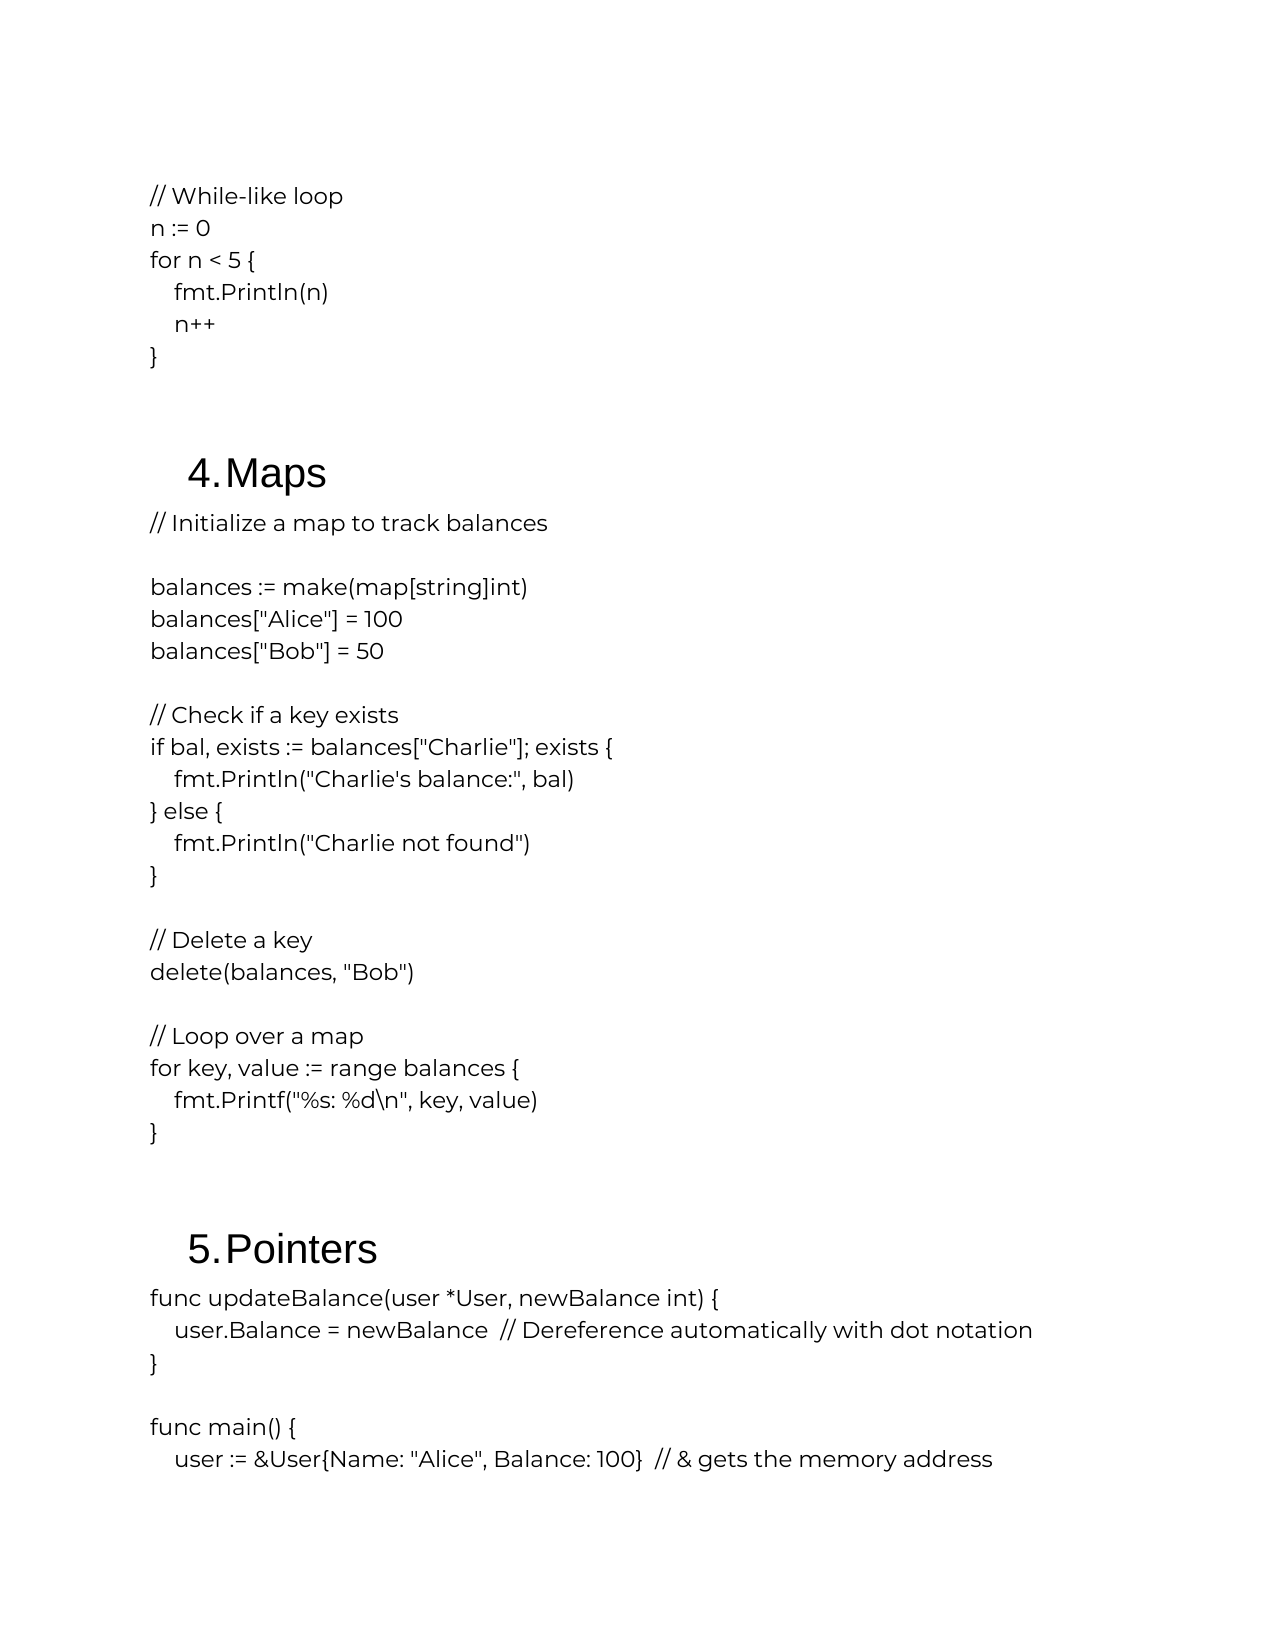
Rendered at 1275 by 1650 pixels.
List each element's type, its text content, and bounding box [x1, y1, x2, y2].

text // Check if a key exists [150, 701, 1125, 729]
text // While-like loop [150, 182, 1125, 210]
text } [150, 1118, 1125, 1146]
subtitle Pointers [187, 1224, 1125, 1272]
text func updateBalance(user *User, newBalance int) { [150, 1284, 1125, 1312]
subtitle Maps [187, 448, 1125, 496]
text } else { [150, 797, 1125, 825]
text // Loop over a map [150, 1022, 1125, 1050]
text n++ [150, 310, 1125, 338]
text user.Balance = newBalance // Dereference automatically with dot notation [150, 1317, 1125, 1344]
text for n < 5 { [150, 246, 1125, 274]
text // Initialize a map to track balances [150, 509, 1125, 537]
text fmt.Println(n) [150, 278, 1125, 306]
text balances := make(map[string]int) [150, 573, 1125, 601]
text } [150, 862, 1125, 889]
text for key, value := range balances { [150, 1054, 1125, 1082]
text } [150, 342, 1125, 370]
text fmt.Println("Charlie's balance:", bal) [150, 765, 1125, 793]
text if bal, exists := balances["Charlie"]; exists { [150, 733, 1125, 761]
text func main() { [150, 1413, 1125, 1441]
text fmt.Println("Charlie not found") [150, 829, 1125, 857]
text balances["Alice"] = 100 [150, 605, 1125, 633]
text } [150, 1349, 1125, 1377]
text user := &User{Name: "Alice", Balance: 100} // & gets the memory address [150, 1445, 1125, 1473]
text // Delete a key [150, 926, 1125, 954]
text n := 0 [150, 214, 1125, 242]
text balances["Bob"] = 50 [150, 637, 1125, 665]
text fmt.Printf("%s: %d\n", key, value) [150, 1086, 1125, 1114]
text delete(balances, "Bob") [150, 958, 1125, 986]
